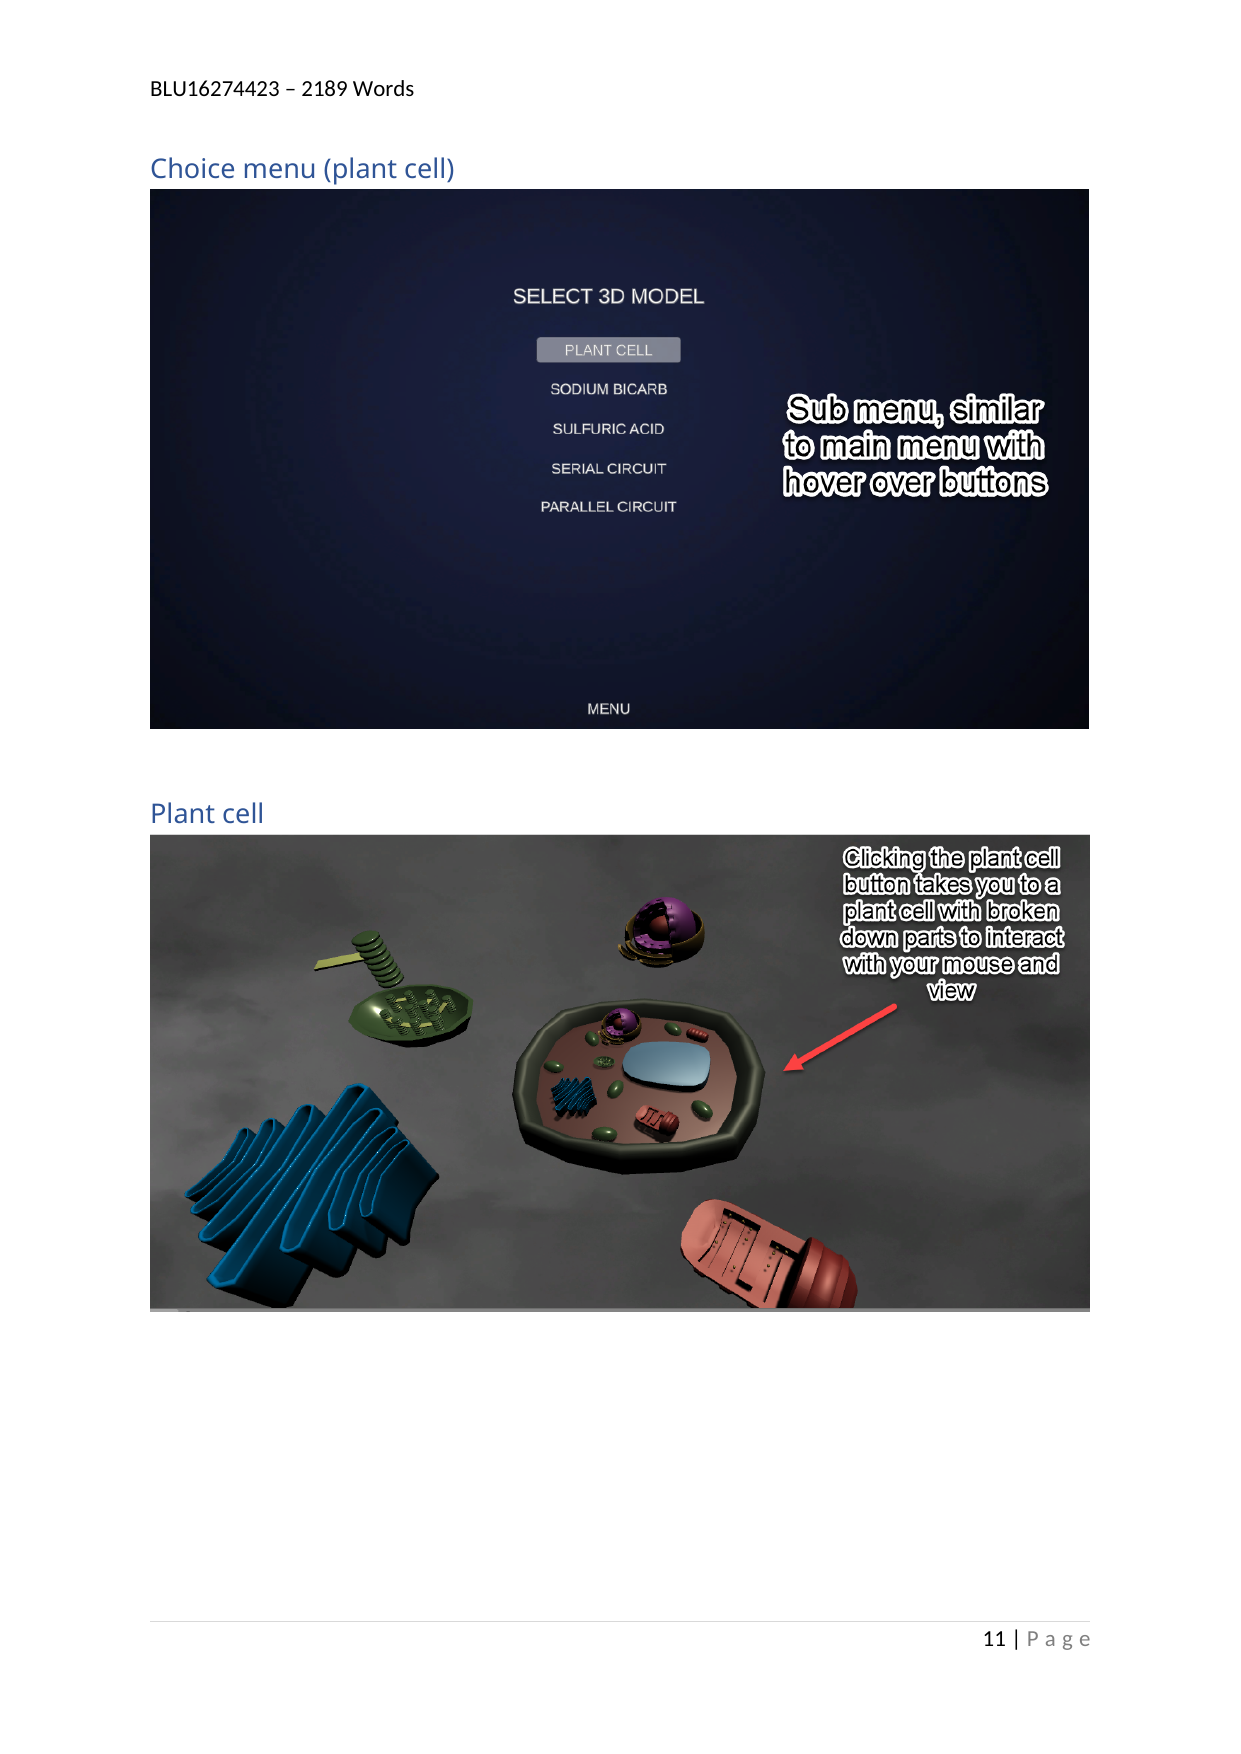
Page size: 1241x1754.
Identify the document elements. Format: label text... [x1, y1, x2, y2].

picture [150, 189, 1089, 729]
picture [150, 833, 1091, 1312]
text Plant cell [150, 794, 1090, 833]
subtitle Choice menu (plant cell) [150, 150, 1090, 187]
